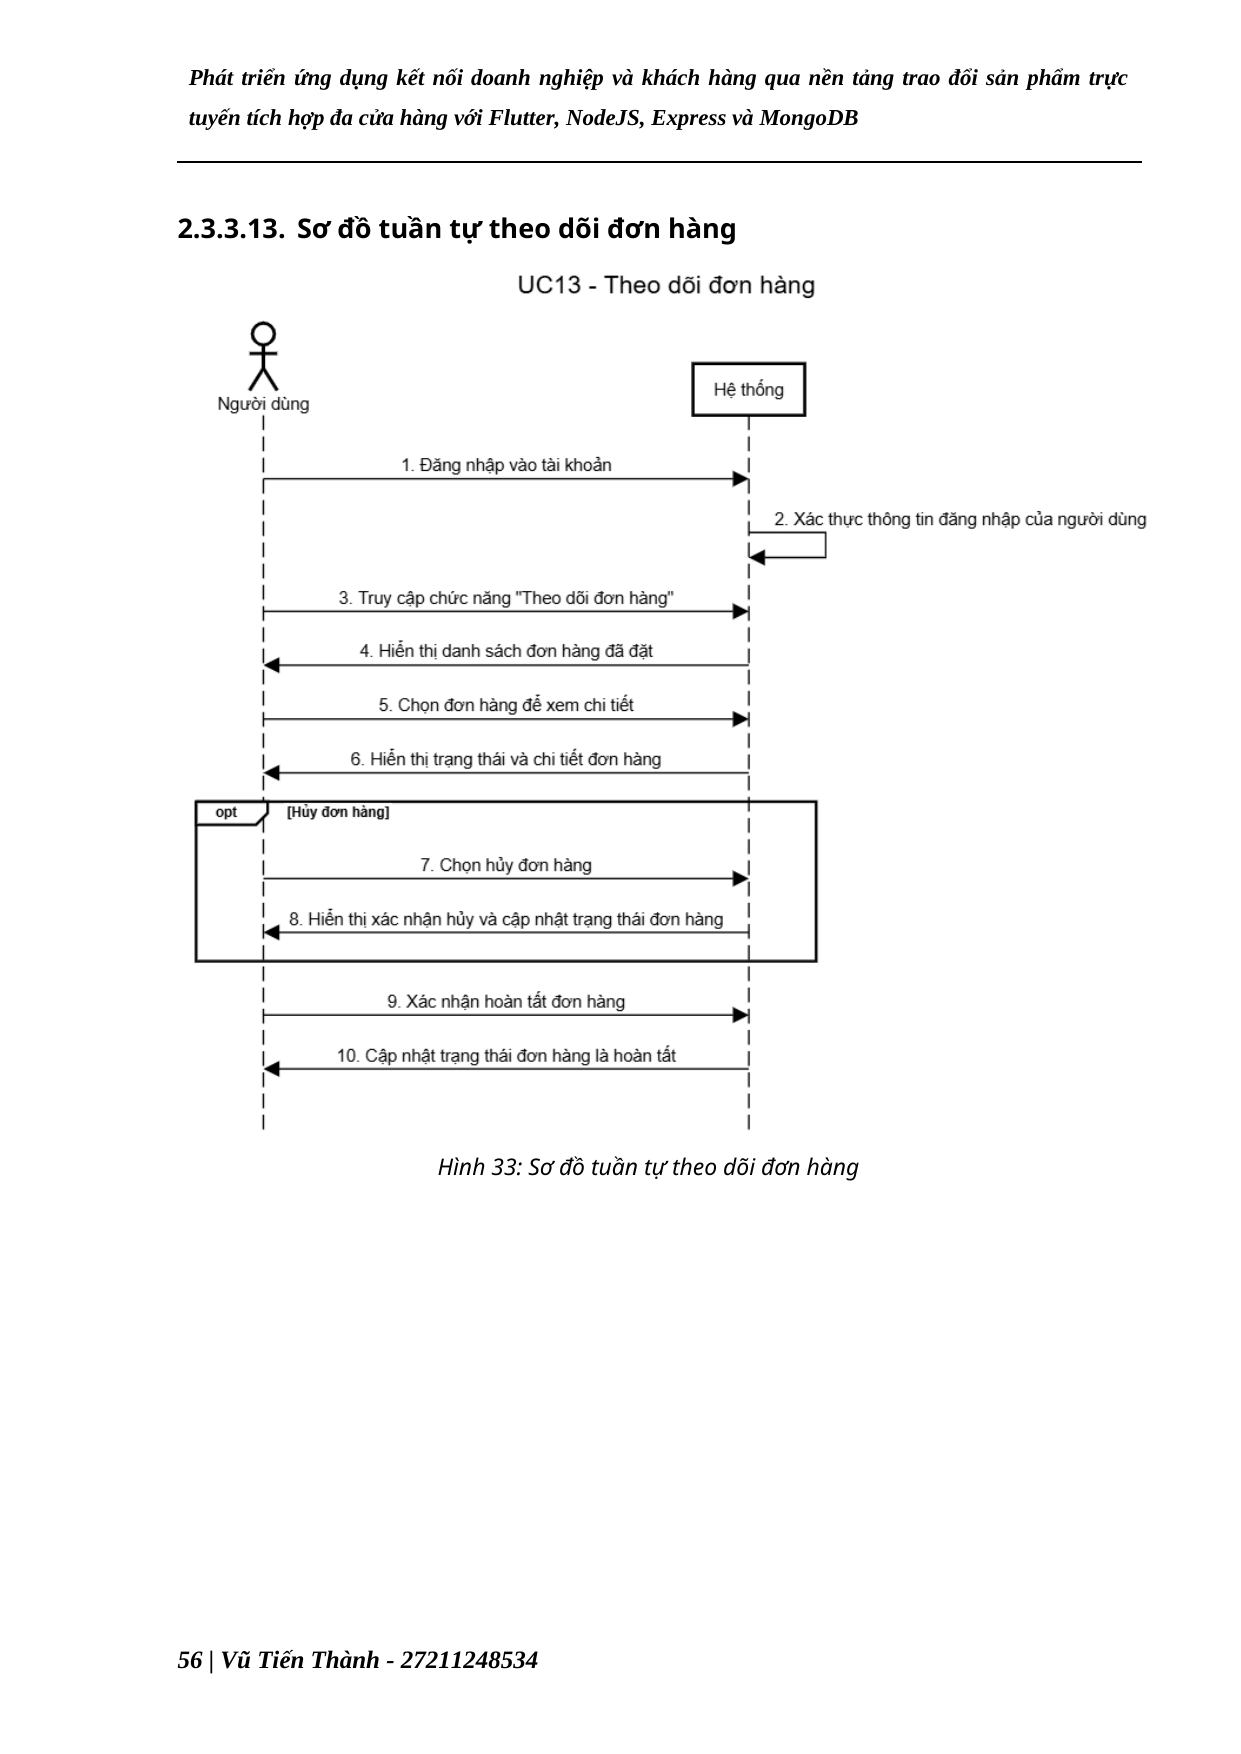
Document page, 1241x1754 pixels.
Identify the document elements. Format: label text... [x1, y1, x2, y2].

picture [177, 264, 1156, 1136]
subtitle Sơ đồ tuần tự theo dõi đơn hàng [177, 209, 1122, 246]
subtitle Hình 33: Sơ đồ tuần tự theo dõi đơn hàng [177, 1151, 1122, 1182]
